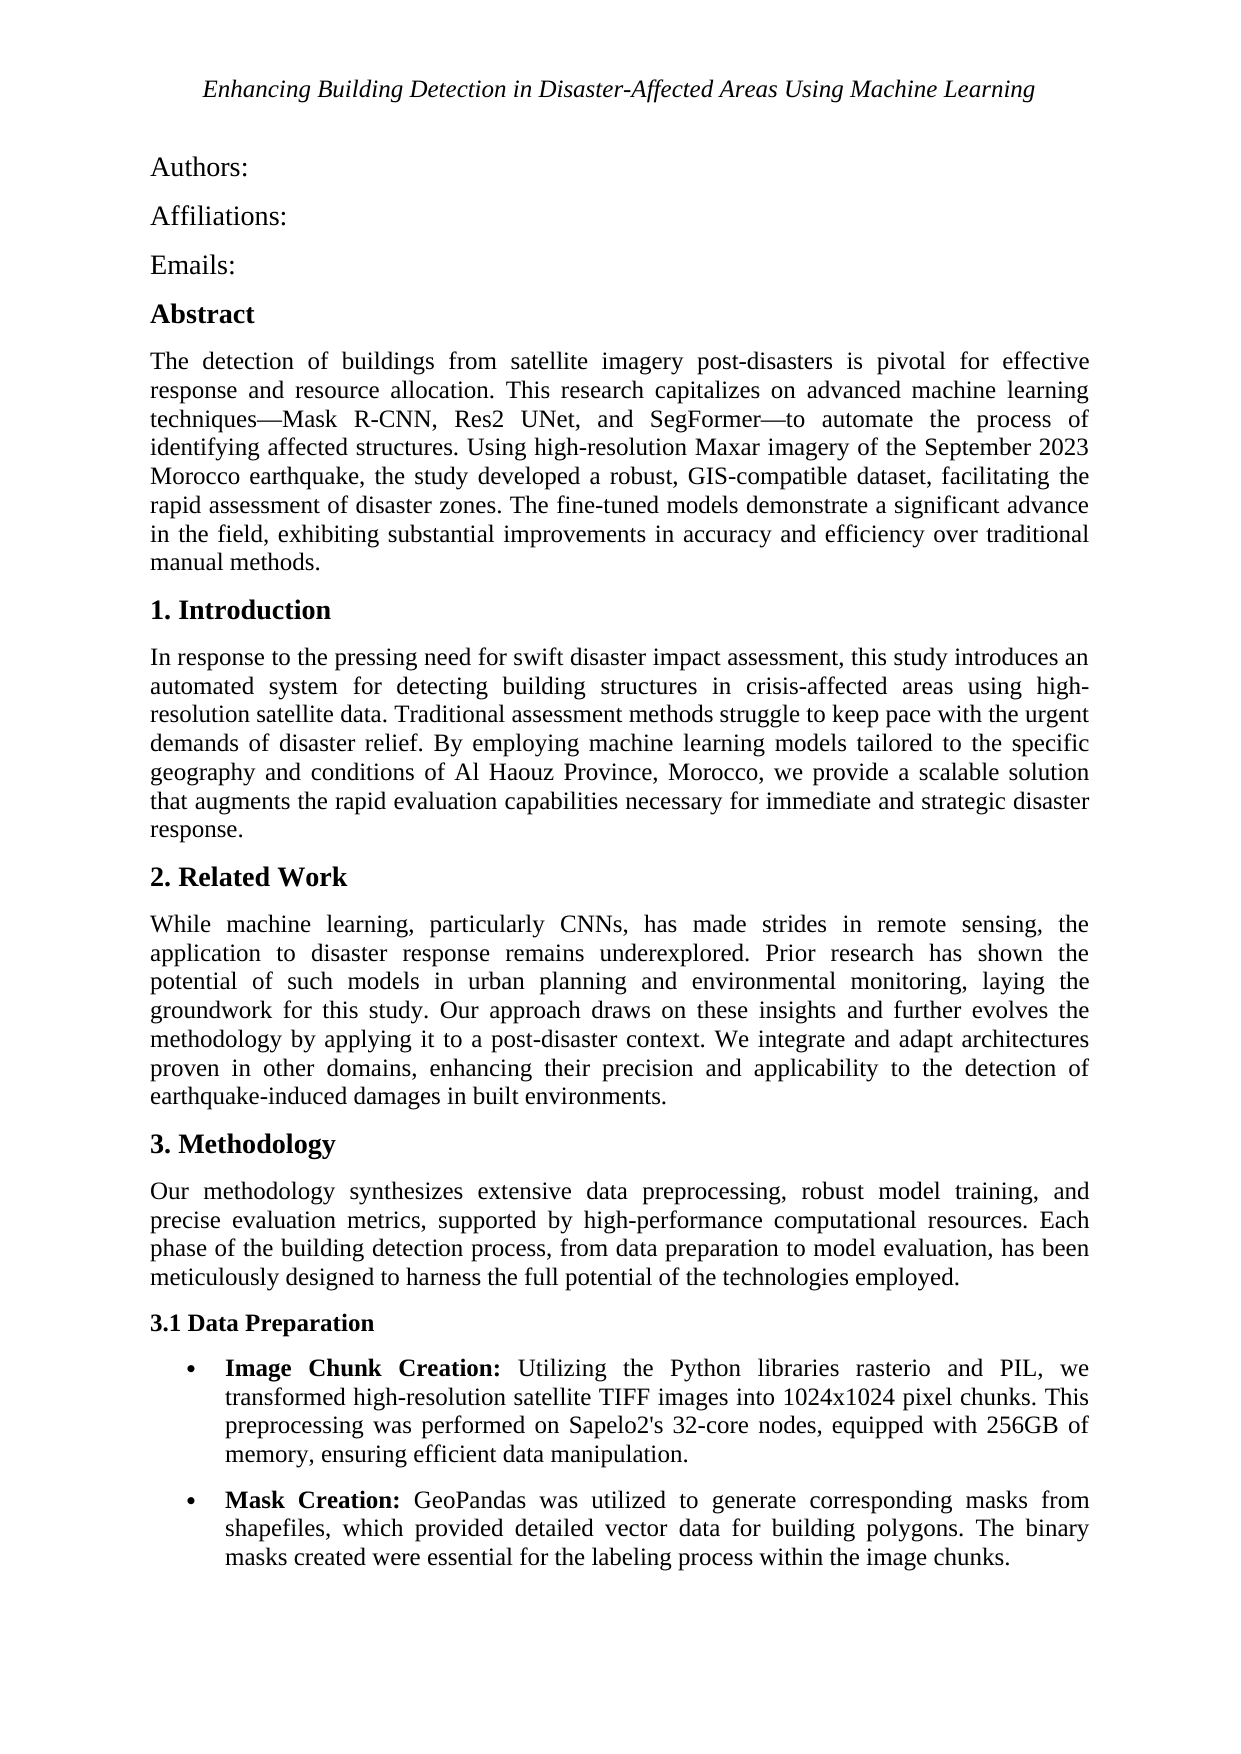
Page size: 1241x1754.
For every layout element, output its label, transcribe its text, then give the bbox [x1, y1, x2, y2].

text Emails: [150, 248, 1090, 281]
text Affiliations: [150, 199, 1090, 231]
text 3. Methodology [150, 1127, 1090, 1159]
text Abstract [150, 297, 1090, 329]
text Our methodology synthesizes extensive data preprocessing, robust model training, and precise evaluation metrics, supported by high-performance computational resources. Each phase of the building detection process, from data preparation to model evaluation, has been meticulously designed to harness the full potential of the technologies employed. [150, 1176, 1090, 1291]
text 3.1 Data Preparation [150, 1308, 1090, 1336]
text The detection of buildings from satellite imagery post-disasters is pivotal for effective response and resource allocation. This research capitalizes on advanced machine learning techniques—Mask R-CNN, Res2 UNet, and SegFormer—to automate the process of identifying affected structures. Using high-resolution Maxar imagery of the September 2023 Morocco earthquake, the study developed a robust, GIS-compatible dataset, facilitating the rapid assessment of disaster zones. The fine-tuned models demonstrate a significant advance in the field, exhibiting substantial improvements in accuracy and efficiency over traditional manual methods. [150, 346, 1090, 576]
list Image Chunk Creation: Utilizing the Python libraries rasterio and PIL, we transformed high-resolution satellite TIFF images into 1024x1024 pixel chunks. This preprocessing was performed on Sapelo2's 32-core nodes, equipped with 256GB of memory, ensuring efficient data manipulation. [187, 1353, 1090, 1468]
list Mask Creation: GeoPandas was utilized to generate corresponding masks from shapefiles, which provided detailed vector data for building polygons. The binary masks created were essential for the labeling process within the image chunks. [187, 1485, 1090, 1571]
text While machine learning, particularly CNNs, has made strides in remote sensing, the application to disaster response remains underexplored. Prior research has shown the potential of such models in urban planning and environmental monitoring, laying the groundwork for this study. Our approach draws on these insights and further evolves the methodology by applying it to a post-disaster context. We integrate and adapt architectures proven in other domains, enhancing their precision and applicability to the detection of earthquake-induced damages in built environments. [150, 909, 1090, 1110]
text 2. Related Work [150, 860, 1090, 892]
text Authors: [150, 150, 1090, 182]
text In response to the pressing need for swift disaster impact assessment, this study introduces an automated system for detecting building structures in crisis-affected areas using high-resolution satellite data. Traditional assessment methods struggle to keep pace with the urgent demands of disaster relief. By employing machine learning models tailored to the specific geography and conditions of Al Haouz Province, Morocco, we provide a scalable solution that augments the rapid evaluation capabilities necessary for immediate and strategic disaster response. [150, 642, 1090, 843]
text 1. Introduction [150, 593, 1090, 625]
